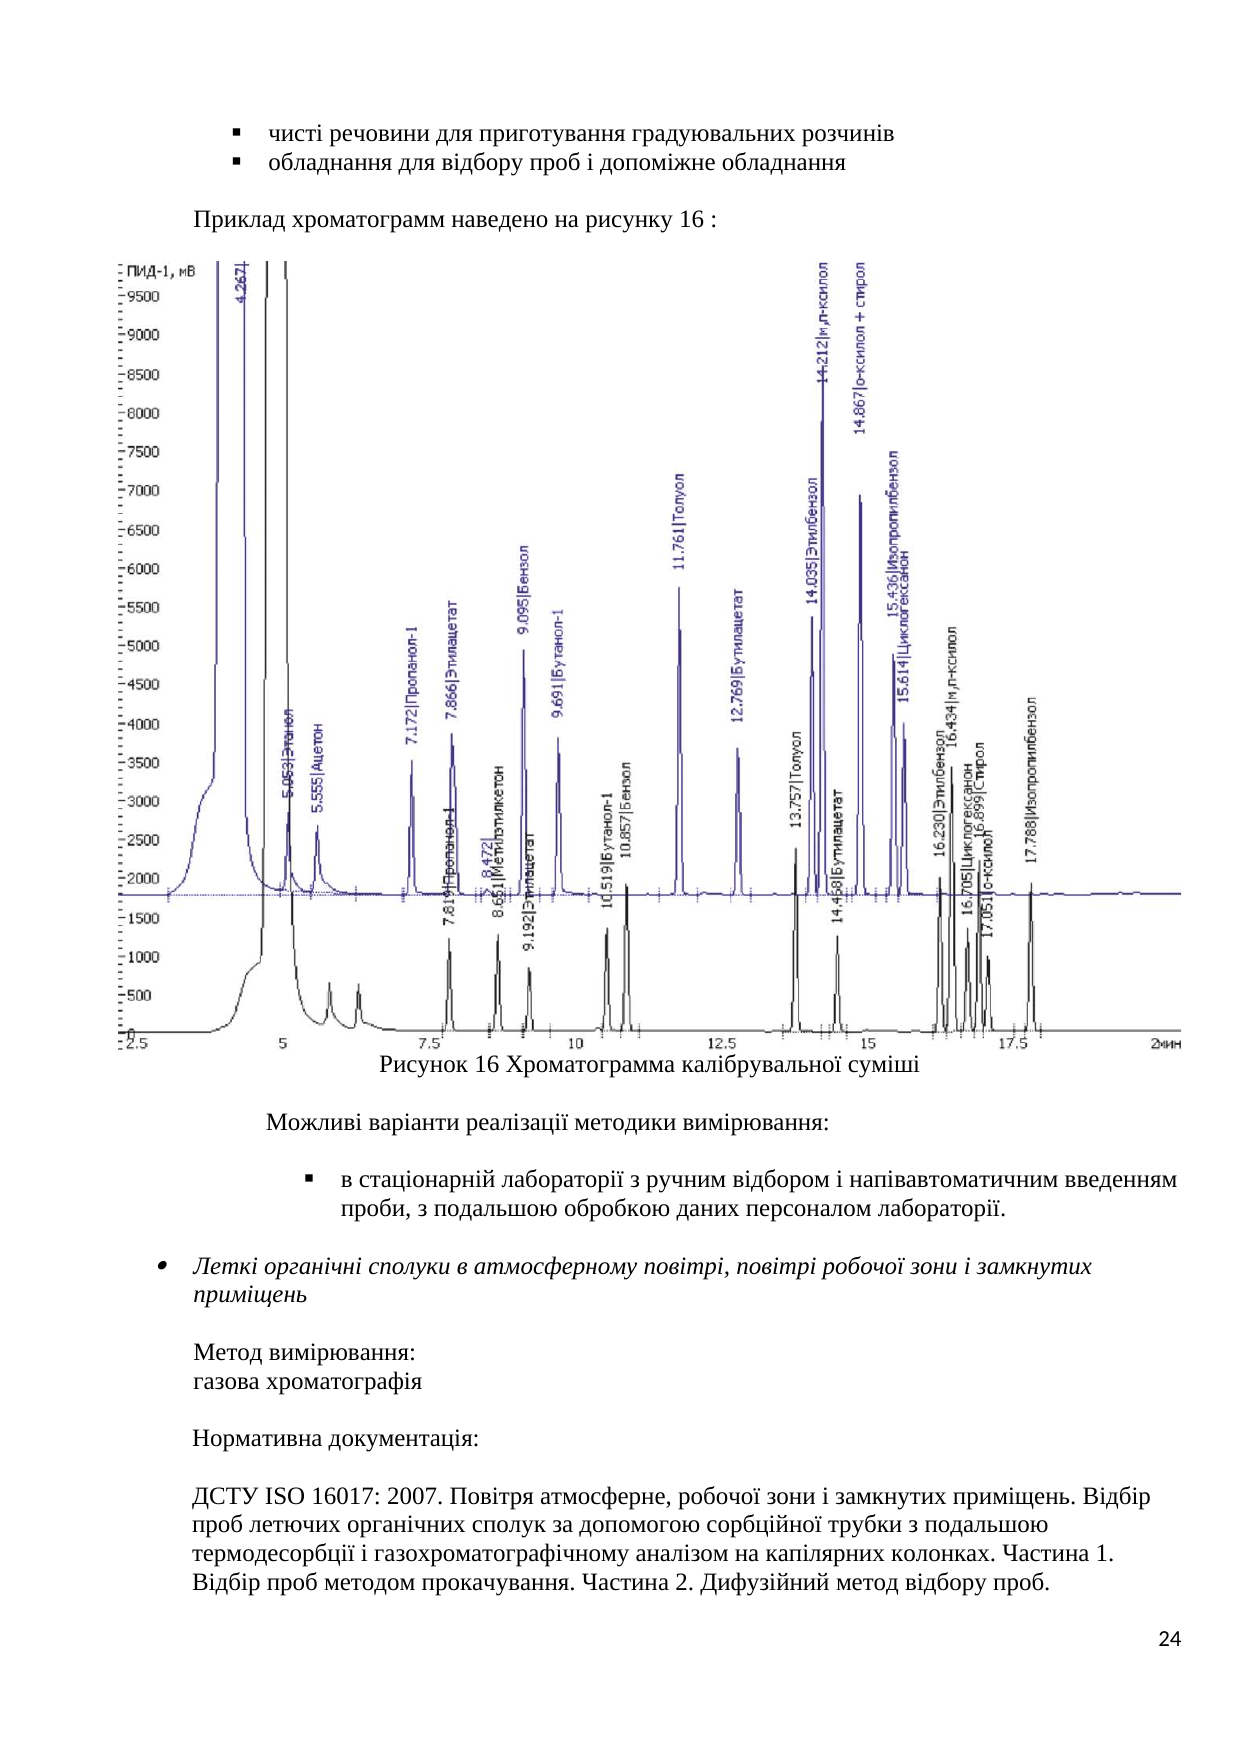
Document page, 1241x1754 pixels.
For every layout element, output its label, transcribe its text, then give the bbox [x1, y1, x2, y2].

list чисті речовини для приготування градуювальних розчинів [231, 118, 1181, 147]
list обладнання для відбору проб і допоміжне обладнання [231, 147, 1181, 176]
text газова хроматографія [193, 1366, 1181, 1394]
list в стаціонарній лабораторії з ручним відбором і напівавтоматичним введенням проби, з подальшою обробкою даних персоналом лабораторії. [303, 1164, 1181, 1222]
text ДСТУ ISO 16017: 2007. Повітря атмосферне, робочої зони і замкнутих приміщень. Відбір проб летючих органічних сполук за допомогою сорбційної трубки з подальшою термодесорбції і газохроматографічному аналізом на капілярних колонках. Частина 1. Відбір проб методом прокачування. Частина 2. Дифузійний метод відбору проб. [192, 1481, 1181, 1596]
list Леткі органічні сполуки в атмосферному повітрі, повітрі робочої зони і замкнутих приміщень [156, 1251, 1181, 1308]
text Рисунок 16 Хроматограмма калібрувальної суміші [118, 1050, 1181, 1078]
text Нормативна документація: [192, 1423, 1181, 1452]
text Приклад хроматограмм наведено на рисунку 16 : [193, 204, 1181, 233]
picture [118, 261, 1182, 1050]
text Можливі варіанти реалізації методики вимірювання: [118, 1107, 1181, 1136]
text Метод вимірювання: [193, 1337, 1181, 1366]
